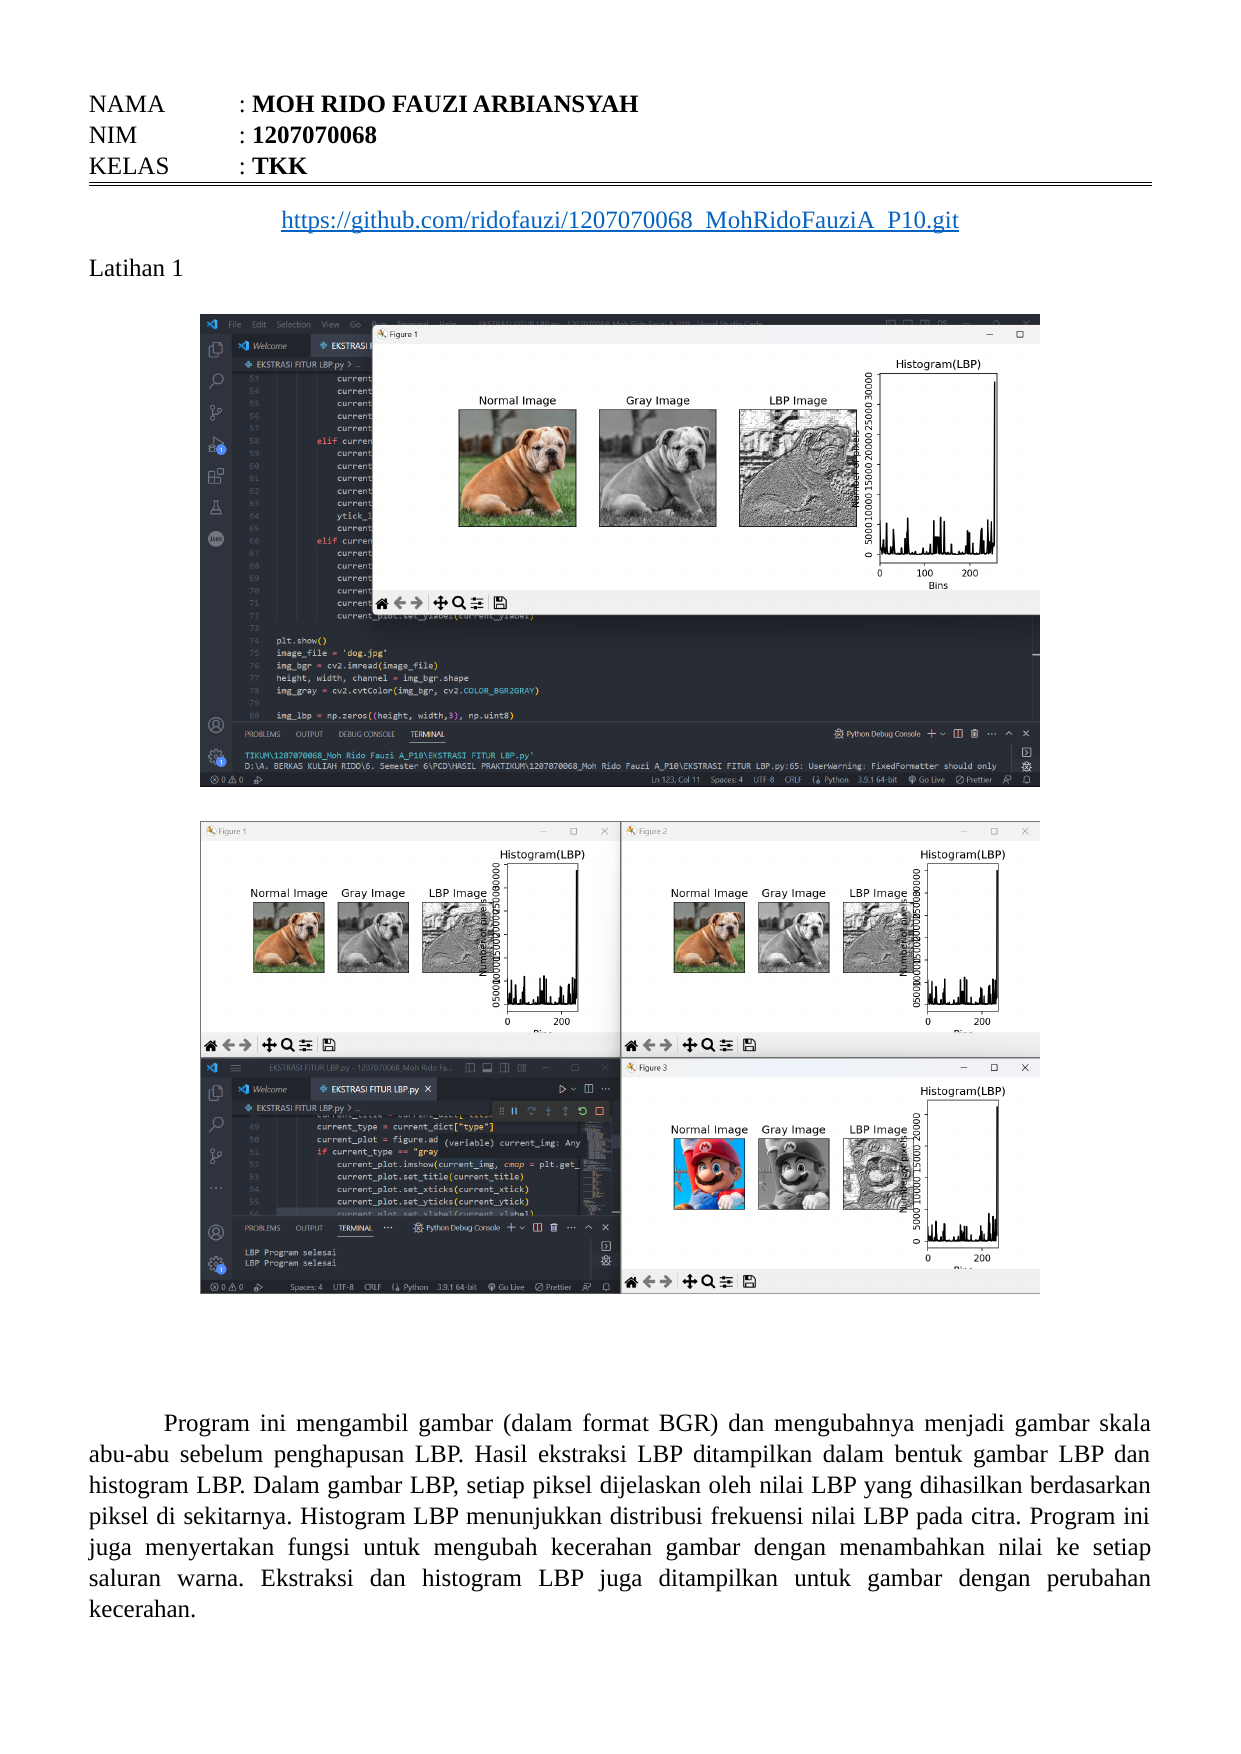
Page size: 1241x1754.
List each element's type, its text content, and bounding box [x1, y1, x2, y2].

text NAMA : MOH RIDO FAUZI ARBIANSYAH NIM : 1207070068 KELAS : TKK [89, 89, 1152, 182]
text https://github.com/ridofauzi/1207070068_MohRidoFauziA_P10.git [89, 205, 1152, 234]
picture [200, 821, 1040, 1294]
text Program ini mengambil gambar (dalam format BGR) dan mengubahnya menjadi gambar skala abu-abu sebelum penghapusan LBP. Hasil ekstraksi LBP ditampilkan dalam bentuk gambar LBP dan histogram LBP. Dalam gambar LBP, setiap piksel dijelaskan oleh nilai LBP yang dihasilkan berdasarkan piksel di sekitarnya. Histogram LBP menunjukkan distribusi frekuensi nilai LBP pada citra. Program ini juga menyertakan fungsi untuk mengubah kecerahan gambar dengan menambahkan nilai ke setiap saluran warna. Ekstraksi dan histogram LBP juga ditampilkan untuk gambar dengan perubahan kecerahan. [89, 1408, 1152, 1653]
picture [200, 314, 1040, 787]
text Latihan 1 [89, 253, 1152, 312]
